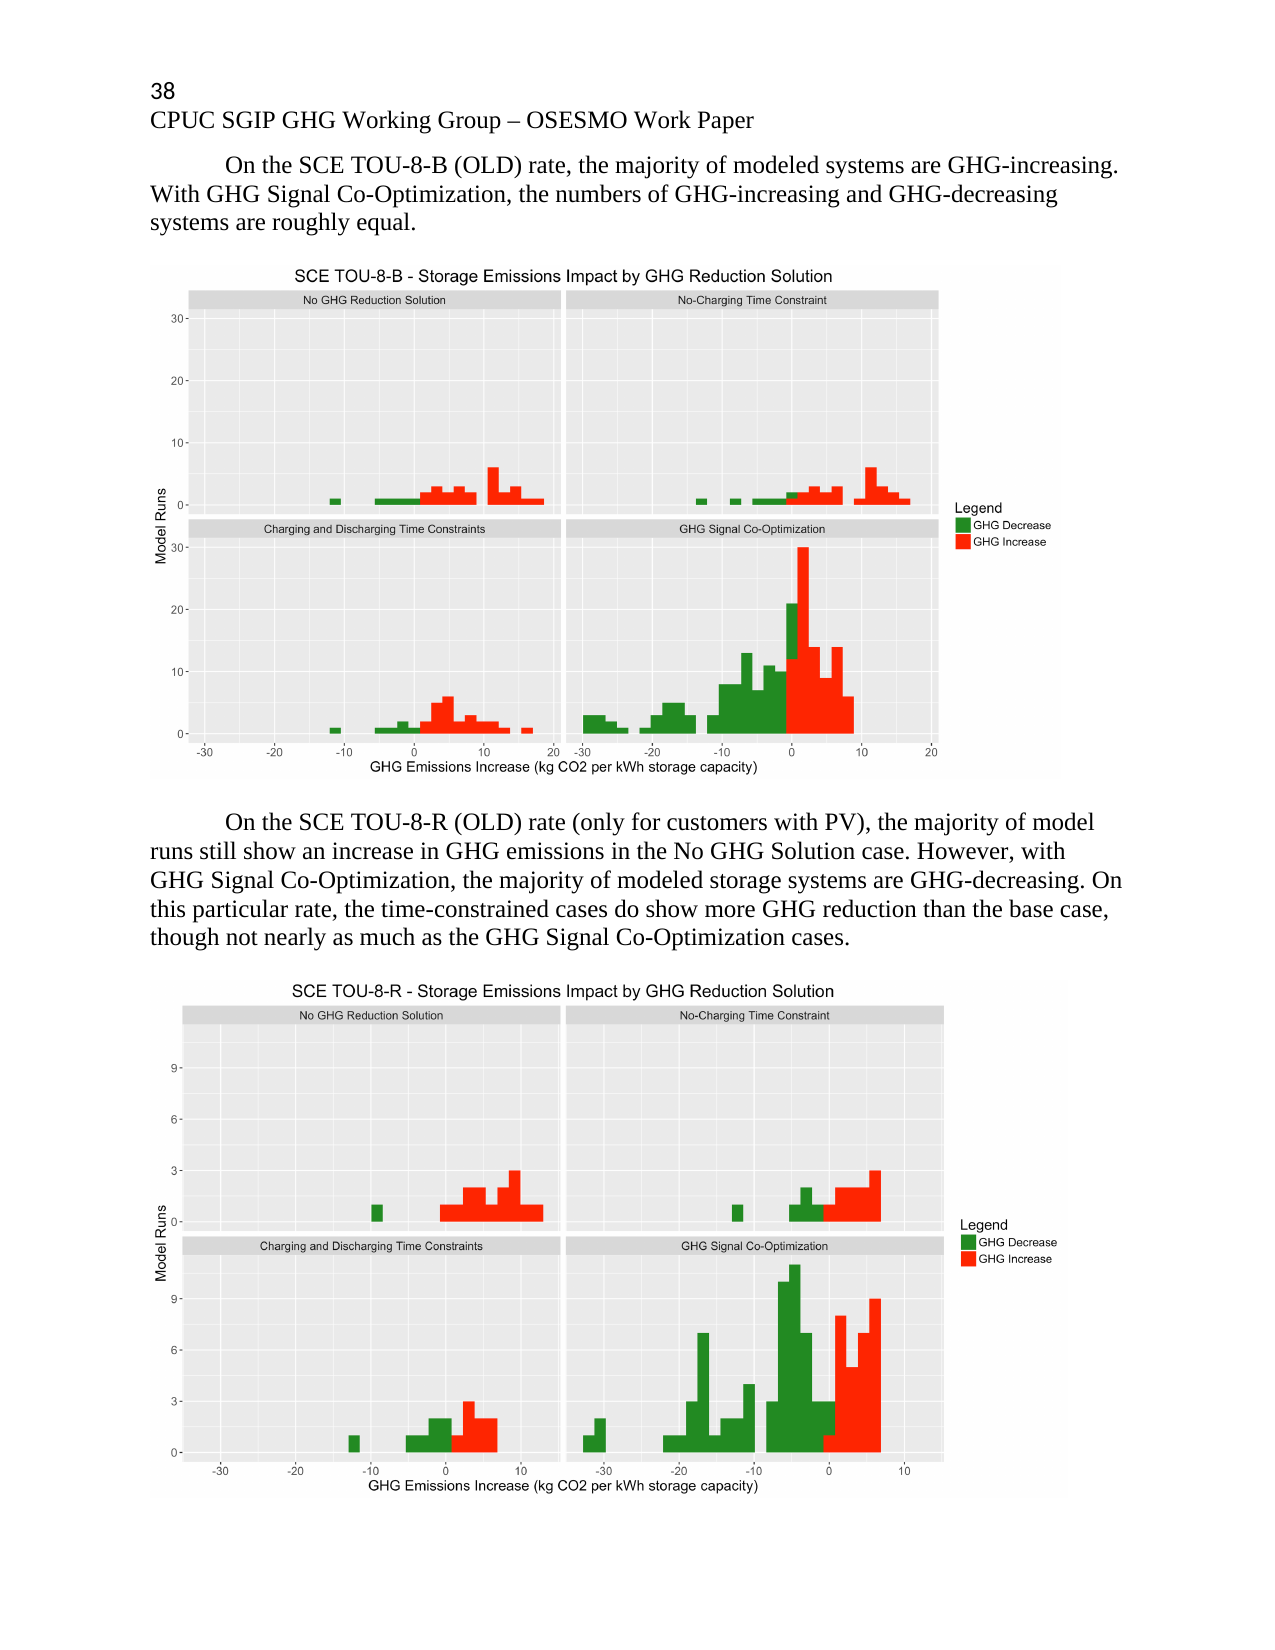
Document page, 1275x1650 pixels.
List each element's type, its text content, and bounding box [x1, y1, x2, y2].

picture [150, 980, 1068, 1498]
picture [150, 265, 1062, 779]
text On the SCE TOU-8-R (OLD) rate (only for customers with PV), the majority of model runs still show an increase in GHG emissions in the No GHG Solution case. However, with GHG Signal Co-Optimization, the majority of modeled storage systems are GHG-decreasing. On this particular rate, the time-constrained cases do show more GHG reduction than the base case, though not nearly as much as the GHG Signal Co-Optimization cases. [150, 807, 1125, 951]
text On the SCE TOU-8-B (OLD) rate, the majority of modeled systems are GHG-increasing. With GHG Signal Co-Optimization, the numbers of GHG-increasing and GHG-decreasing systems are roughly equal. [150, 150, 1125, 236]
